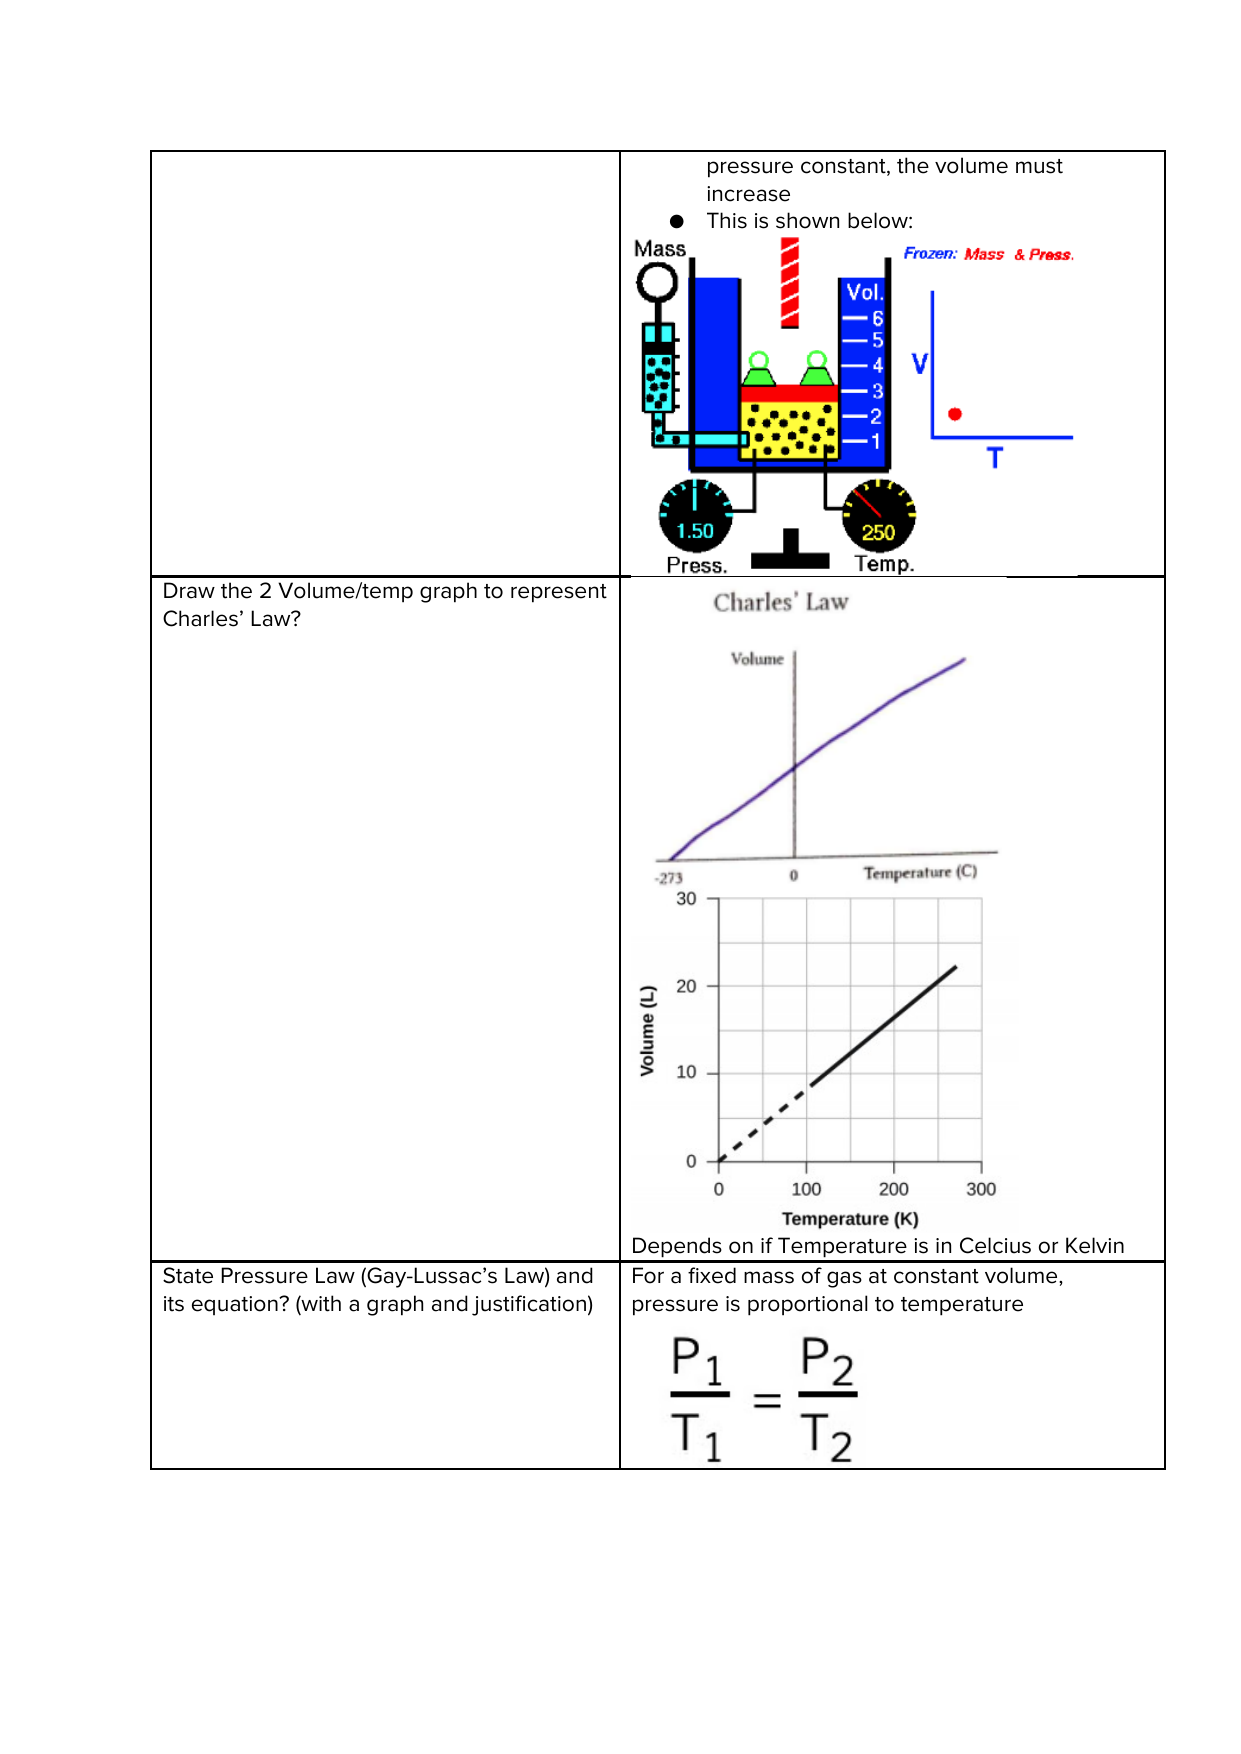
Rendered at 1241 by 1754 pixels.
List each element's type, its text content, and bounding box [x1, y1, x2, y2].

table_cell Depends on if Temperature is in Celcius or Kelvin [621, 578, 1164, 1260]
picture [631, 235, 1078, 576]
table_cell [621, 1263, 1164, 1468]
picture [631, 1318, 902, 1468]
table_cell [152, 1263, 619, 1468]
table_cell Draw the 2 Volume/temp graph to represent Charles’ Law? [152, 578, 619, 1260]
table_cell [621, 152, 1164, 575]
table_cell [152, 152, 619, 575]
picture [631, 577, 1020, 1233]
